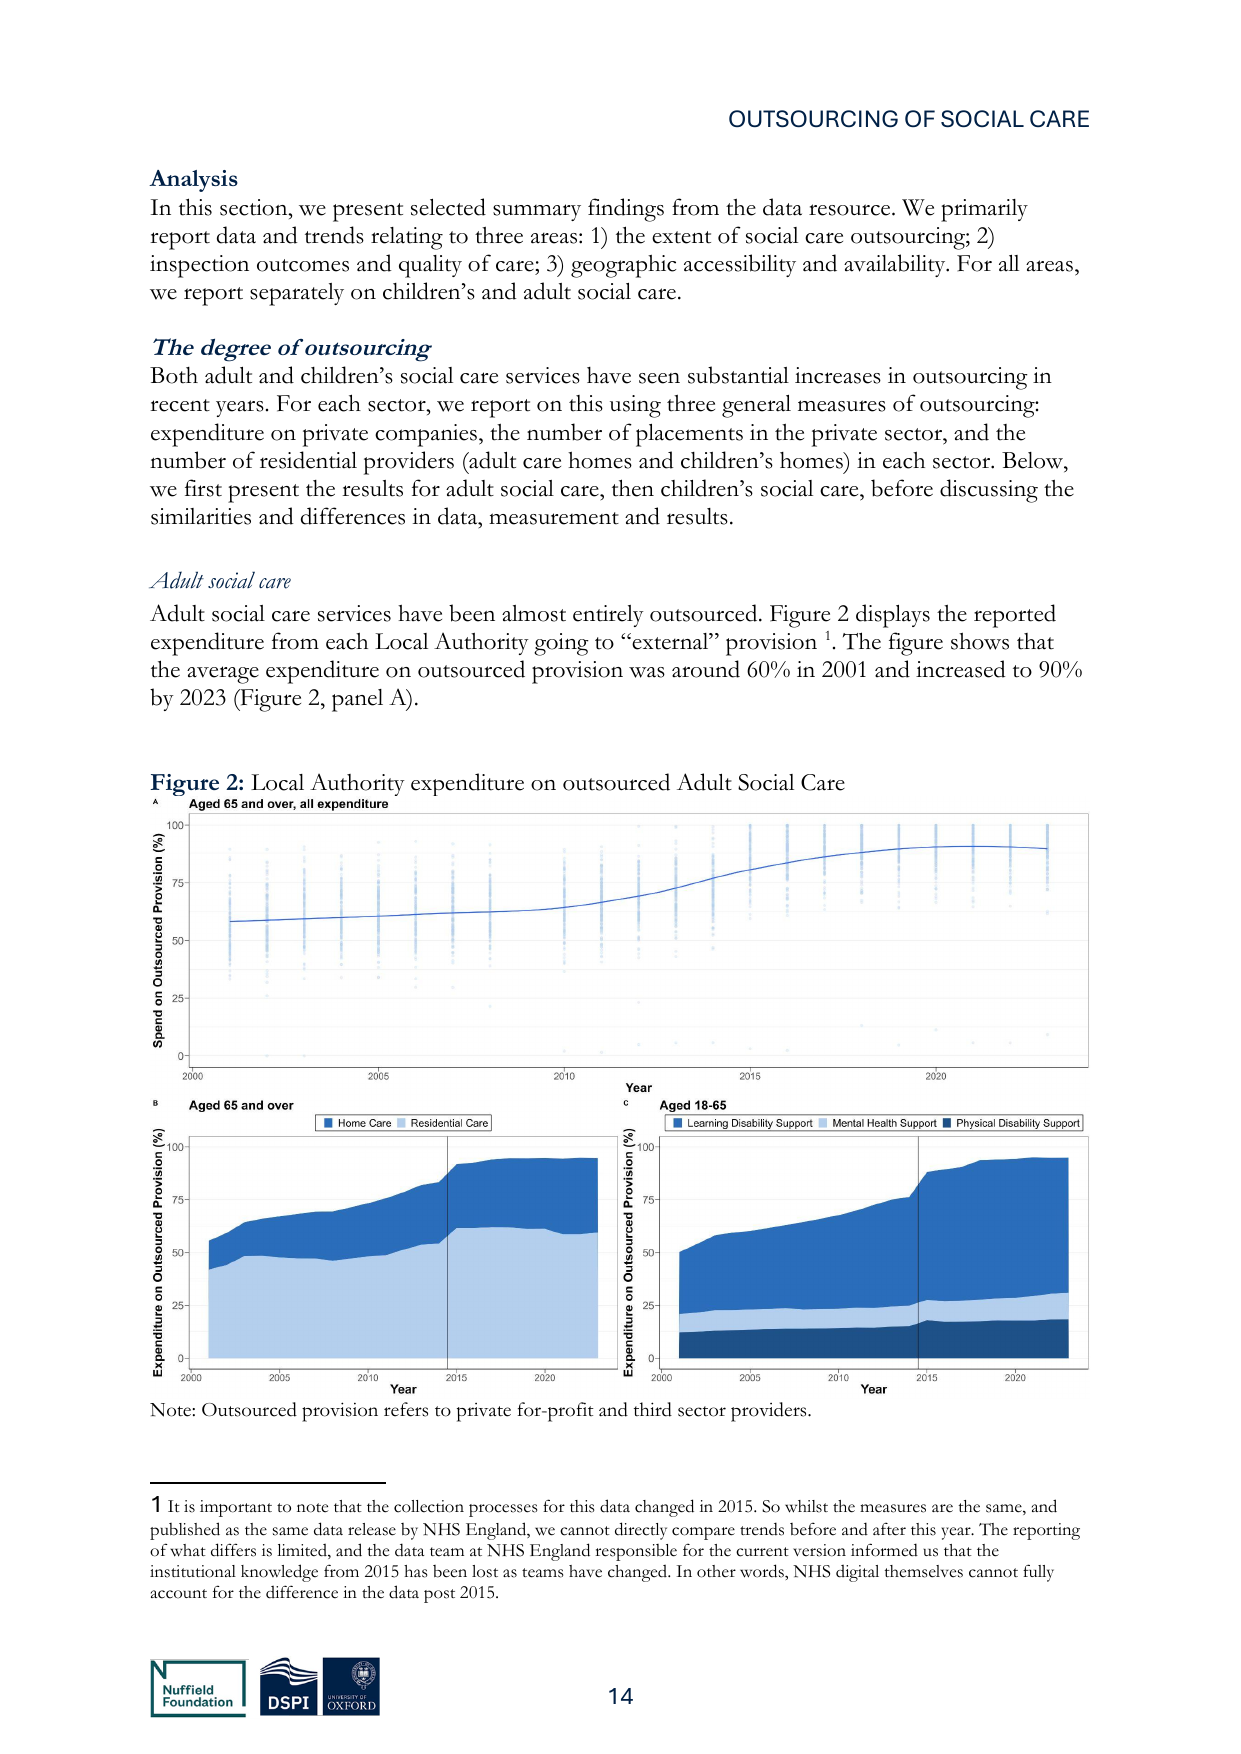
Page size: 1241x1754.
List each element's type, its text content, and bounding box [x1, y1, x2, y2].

subtitle The degree of outsourcing [150, 334, 1090, 362]
subtitle Adult social care [150, 567, 1090, 596]
subtitle Analysis [150, 165, 1090, 193]
picture [150, 1656, 380, 1721]
text Figure 2: Local Authority expenditure on outsourced Adult Social Care [150, 768, 1090, 796]
text Adult social care services have been almost entirely outsourced. Figure 2 displays the reported expenditure from each Local Authority going to “external” provision . The figure shows that the average expenditure on outsourced provision was around 60% in 2001 and increased to 90% by 2023 (Figure 2, panel A). [150, 600, 1090, 712]
text Both adult and children’s social care services have seen substantial increases in outsourcing in recent years. For each sector, we report on this using three general measures of outsourcing: expenditure on private companies, the number of placements in the private sector, and the number of residential providers (adult care homes and children’s homes) in each sector. Below, we first present the results for adult social care, then children’s social care, before discussing the similarities and differences in data, measurement and results. [150, 362, 1090, 531]
text Note: Outsourced provision refers to private for-profit and third sector providers. [150, 1399, 1090, 1422]
picture [150, 796, 1091, 1399]
text In this section, we present selected summary findings from the data resource. We primarily report data and trends relating to three areas: 1) the extent of social care outsourcing; 2) inspection outcomes and quality of care; 3) geographic accessibility and availability. For all areas, we report separately on children’s and adult social care. [150, 193, 1090, 306]
